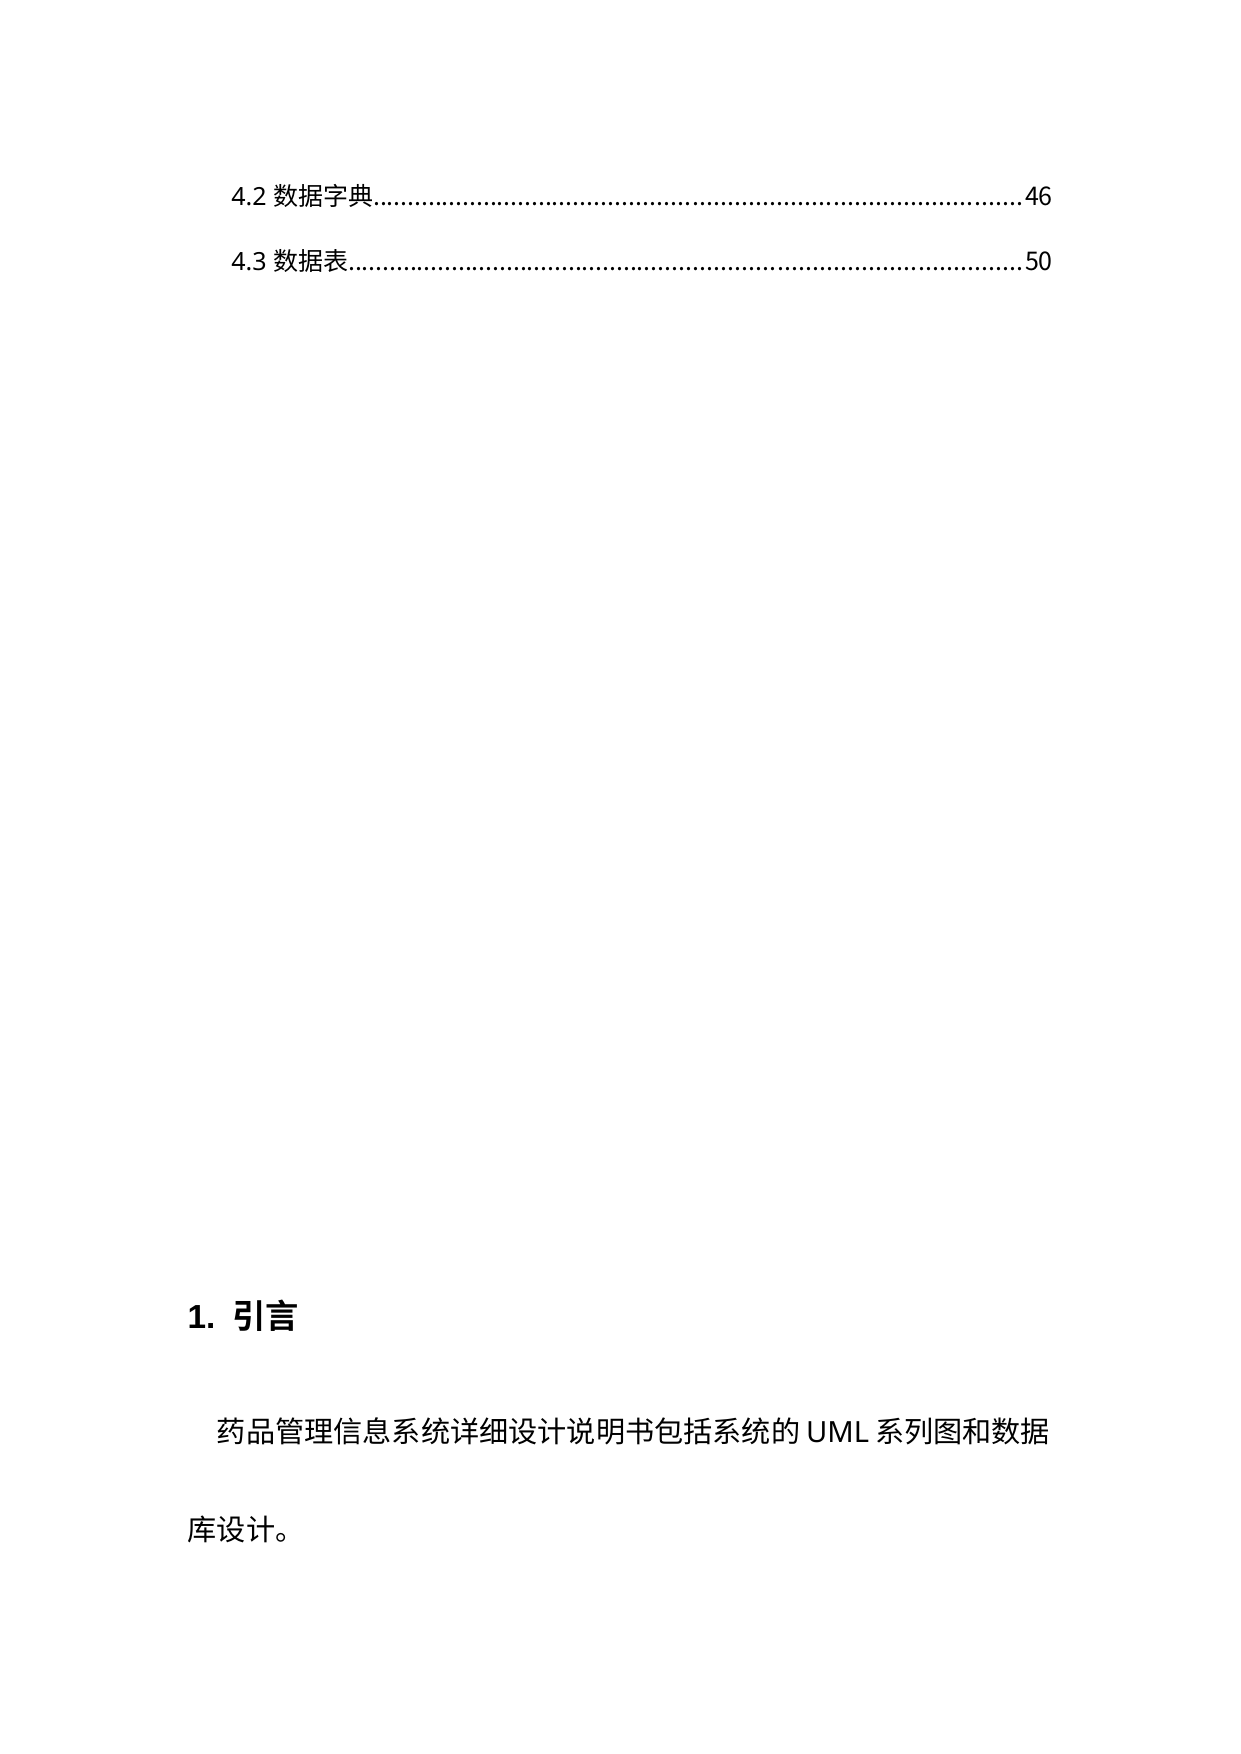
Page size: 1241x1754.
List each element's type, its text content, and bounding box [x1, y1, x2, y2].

subtitle 引言 [187, 1282, 1053, 1347]
text 药品管理信息系统详细设计说明书包括系统的UML系列图和数据库设计。 [187, 1398, 1053, 1560]
